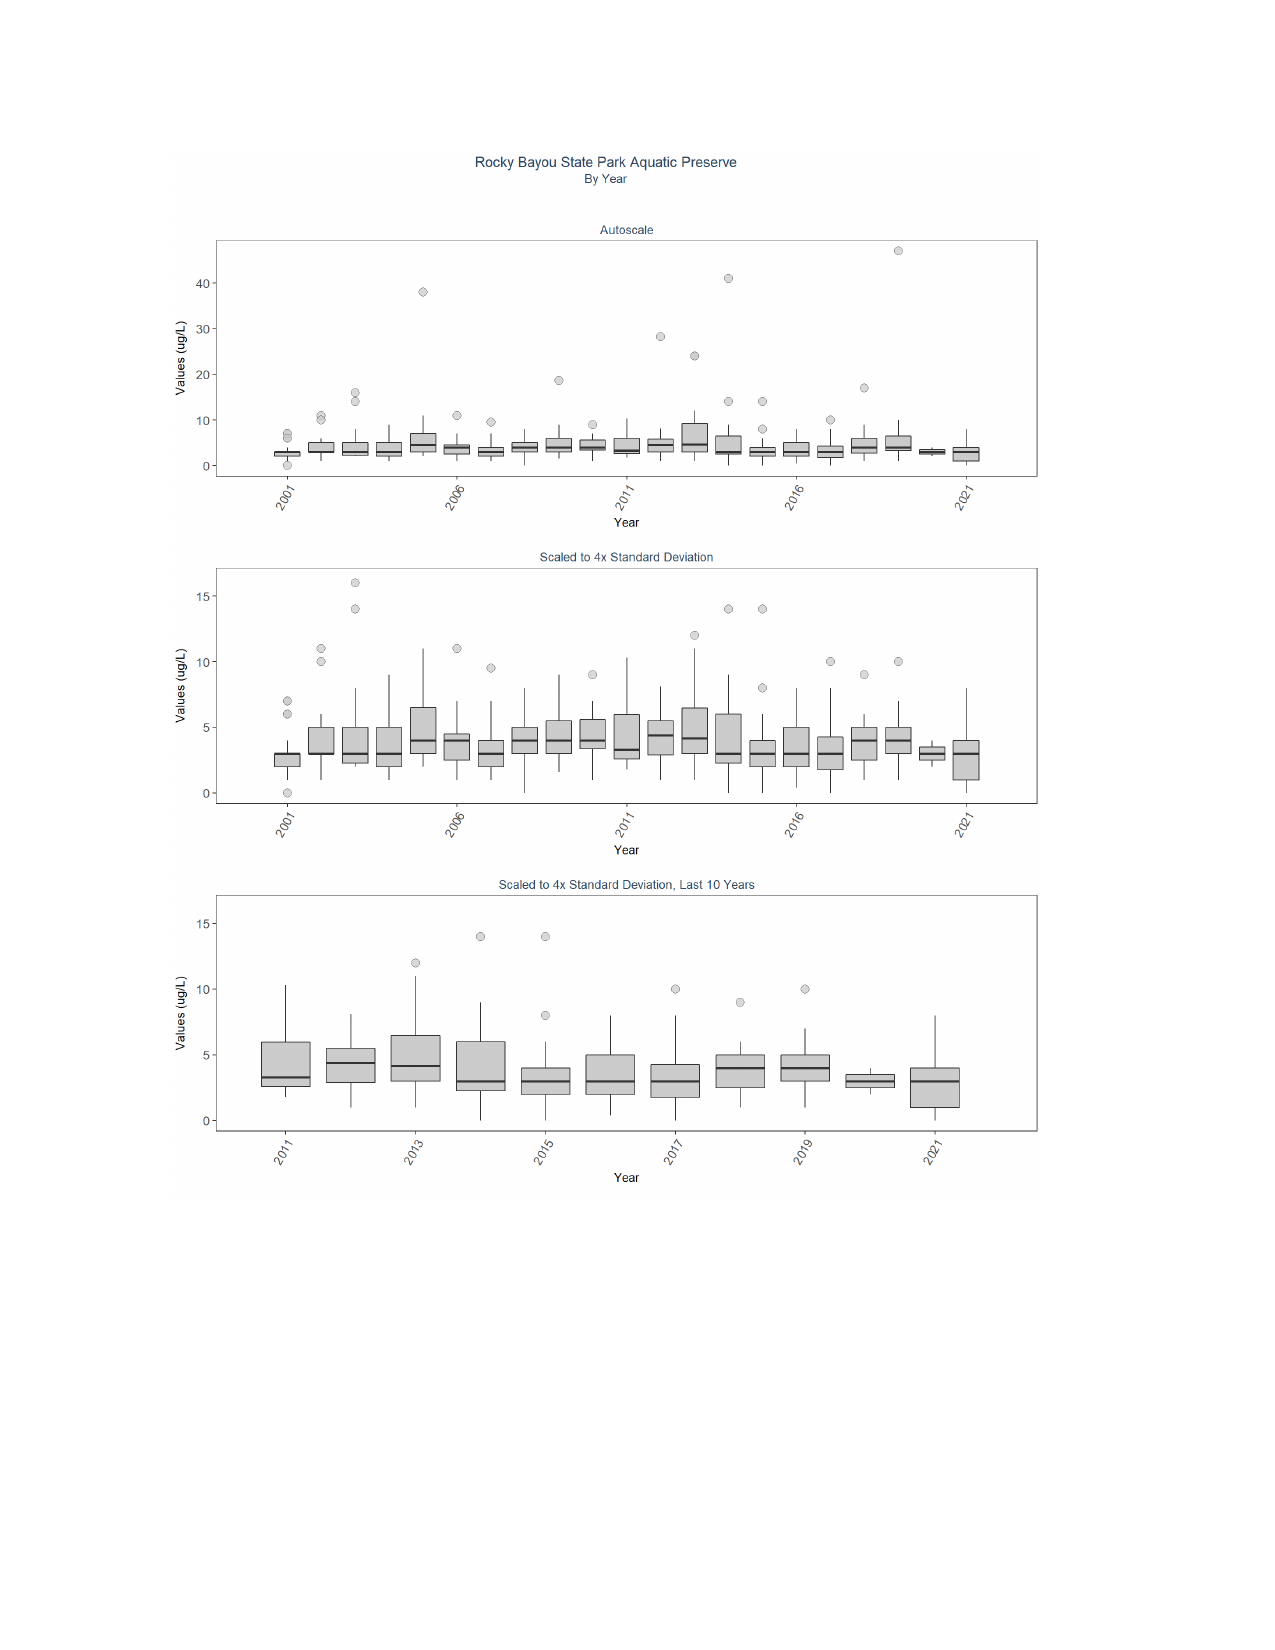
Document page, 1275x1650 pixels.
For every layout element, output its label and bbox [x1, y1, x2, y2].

picture [168, 150, 1044, 1200]
